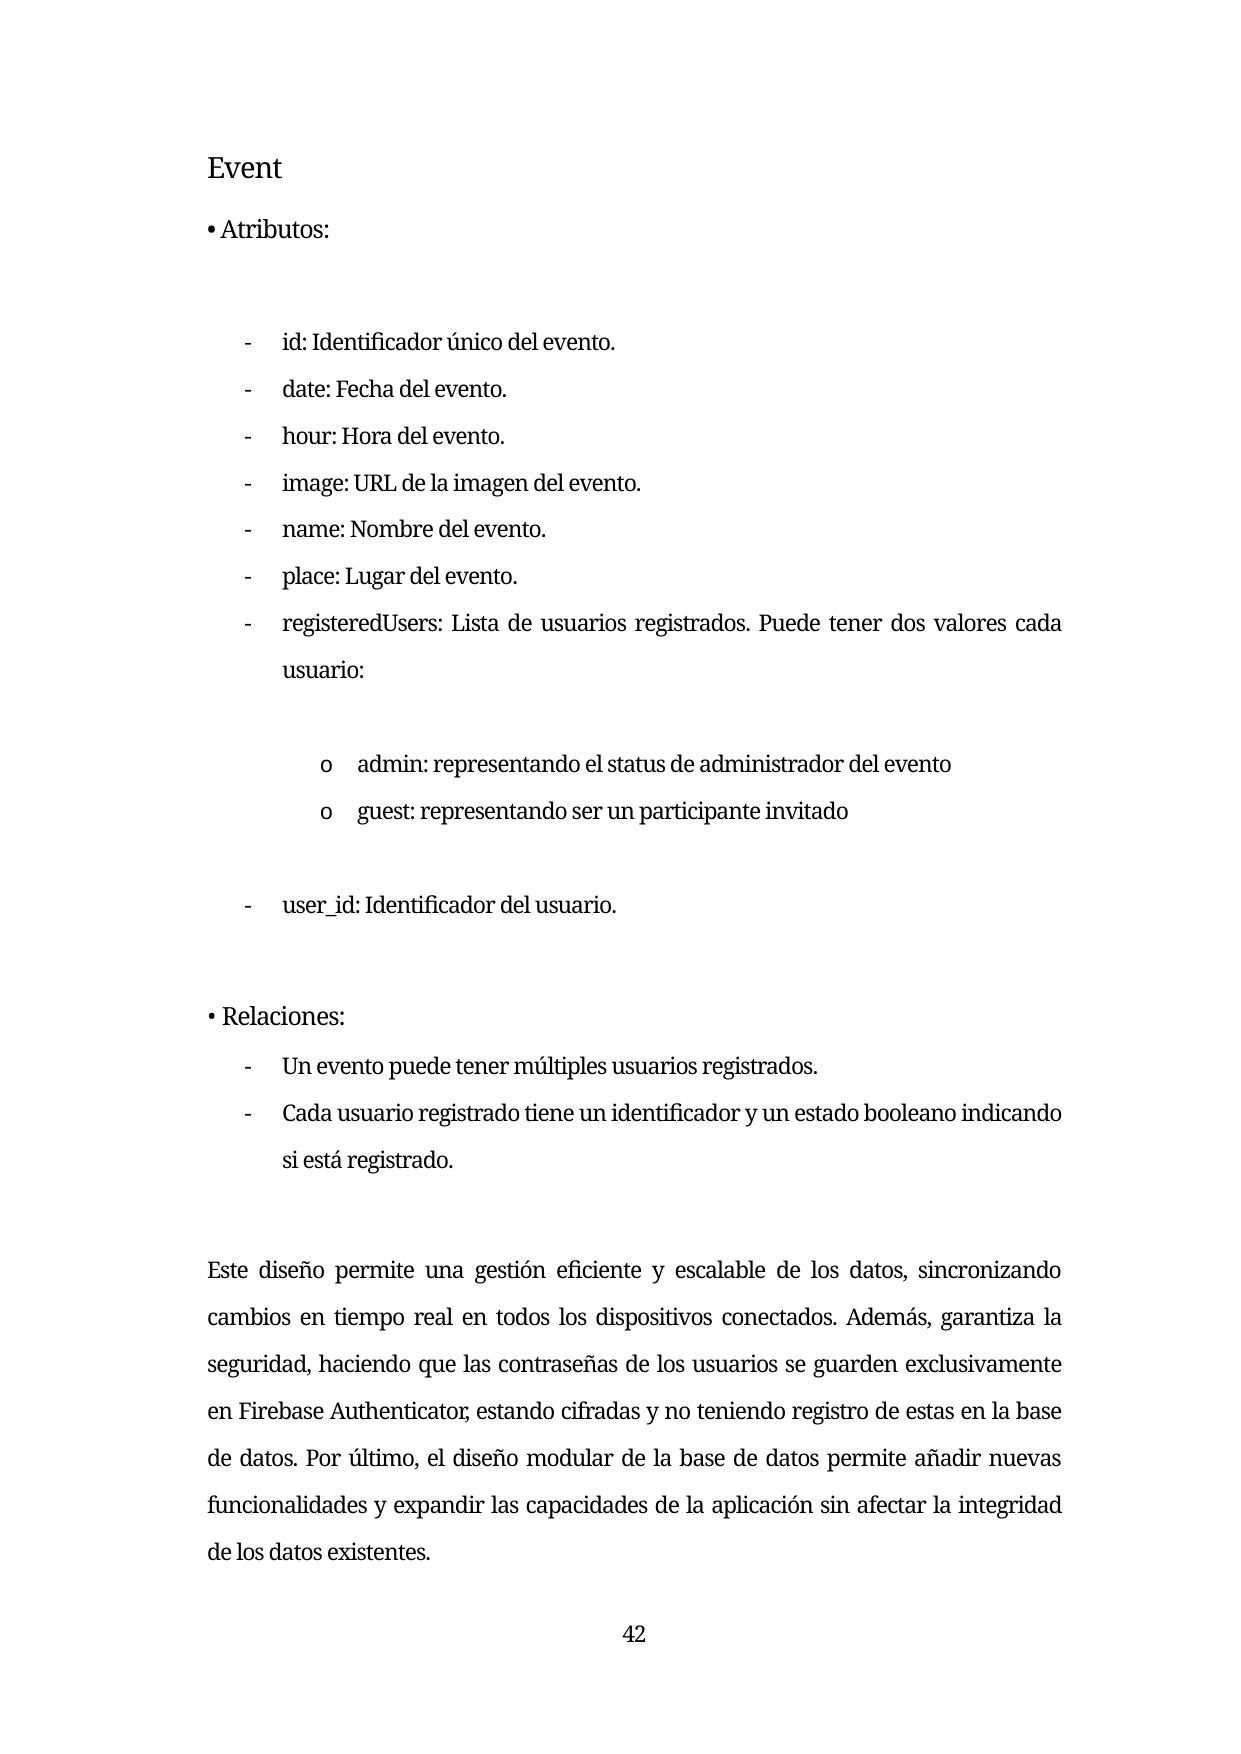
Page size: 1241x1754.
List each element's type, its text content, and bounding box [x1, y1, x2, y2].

list registeredUsers: Lista de usuarios registrados. Puede tener dos valores cada usuario: [244, 607, 1063, 685]
list id: Identificador único del evento. [244, 326, 1063, 357]
subtitle • Atributos: [207, 211, 1063, 245]
list date: Fecha del evento. [244, 373, 1063, 404]
subtitle • Relaciones: [207, 999, 1063, 1033]
list guest: representando ser un participante invitado [319, 795, 1063, 826]
list name: Nombre del evento. [244, 513, 1063, 545]
list place: Lugar del evento. [244, 560, 1063, 592]
list Cada usuario registrado tiene un identificador y un estado booleano indicando si está registrado. [244, 1097, 1063, 1175]
list admin: representando el status de administrador del evento [319, 748, 1063, 779]
text Este diseño permite una gestión eficiente y escalable de los datos, sincronizando cambios en tiempo real en todos los dispositivos conectados. Además, garantiza la seguridad, haciendo que las contraseñas de los usuarios se guarden exclusivamente en Firebase Authenticator, estando cifradas y no teniendo registro de estas en la base de datos. Por último, el diseño modular de la base de datos permite añadir nuevas funcionalidades y expandir las capacidades de la aplicación sin afectar la integridad de los datos existentes. [207, 1254, 1063, 1567]
list Un evento puede tener múltiples usuarios registrados. [244, 1050, 1063, 1081]
list user_id: Identificador del usuario. [244, 889, 1063, 920]
subtitle Event [207, 148, 1063, 187]
list image: URL de la imagen del evento. [244, 467, 1063, 498]
list hour: Hora del evento. [244, 420, 1063, 451]
